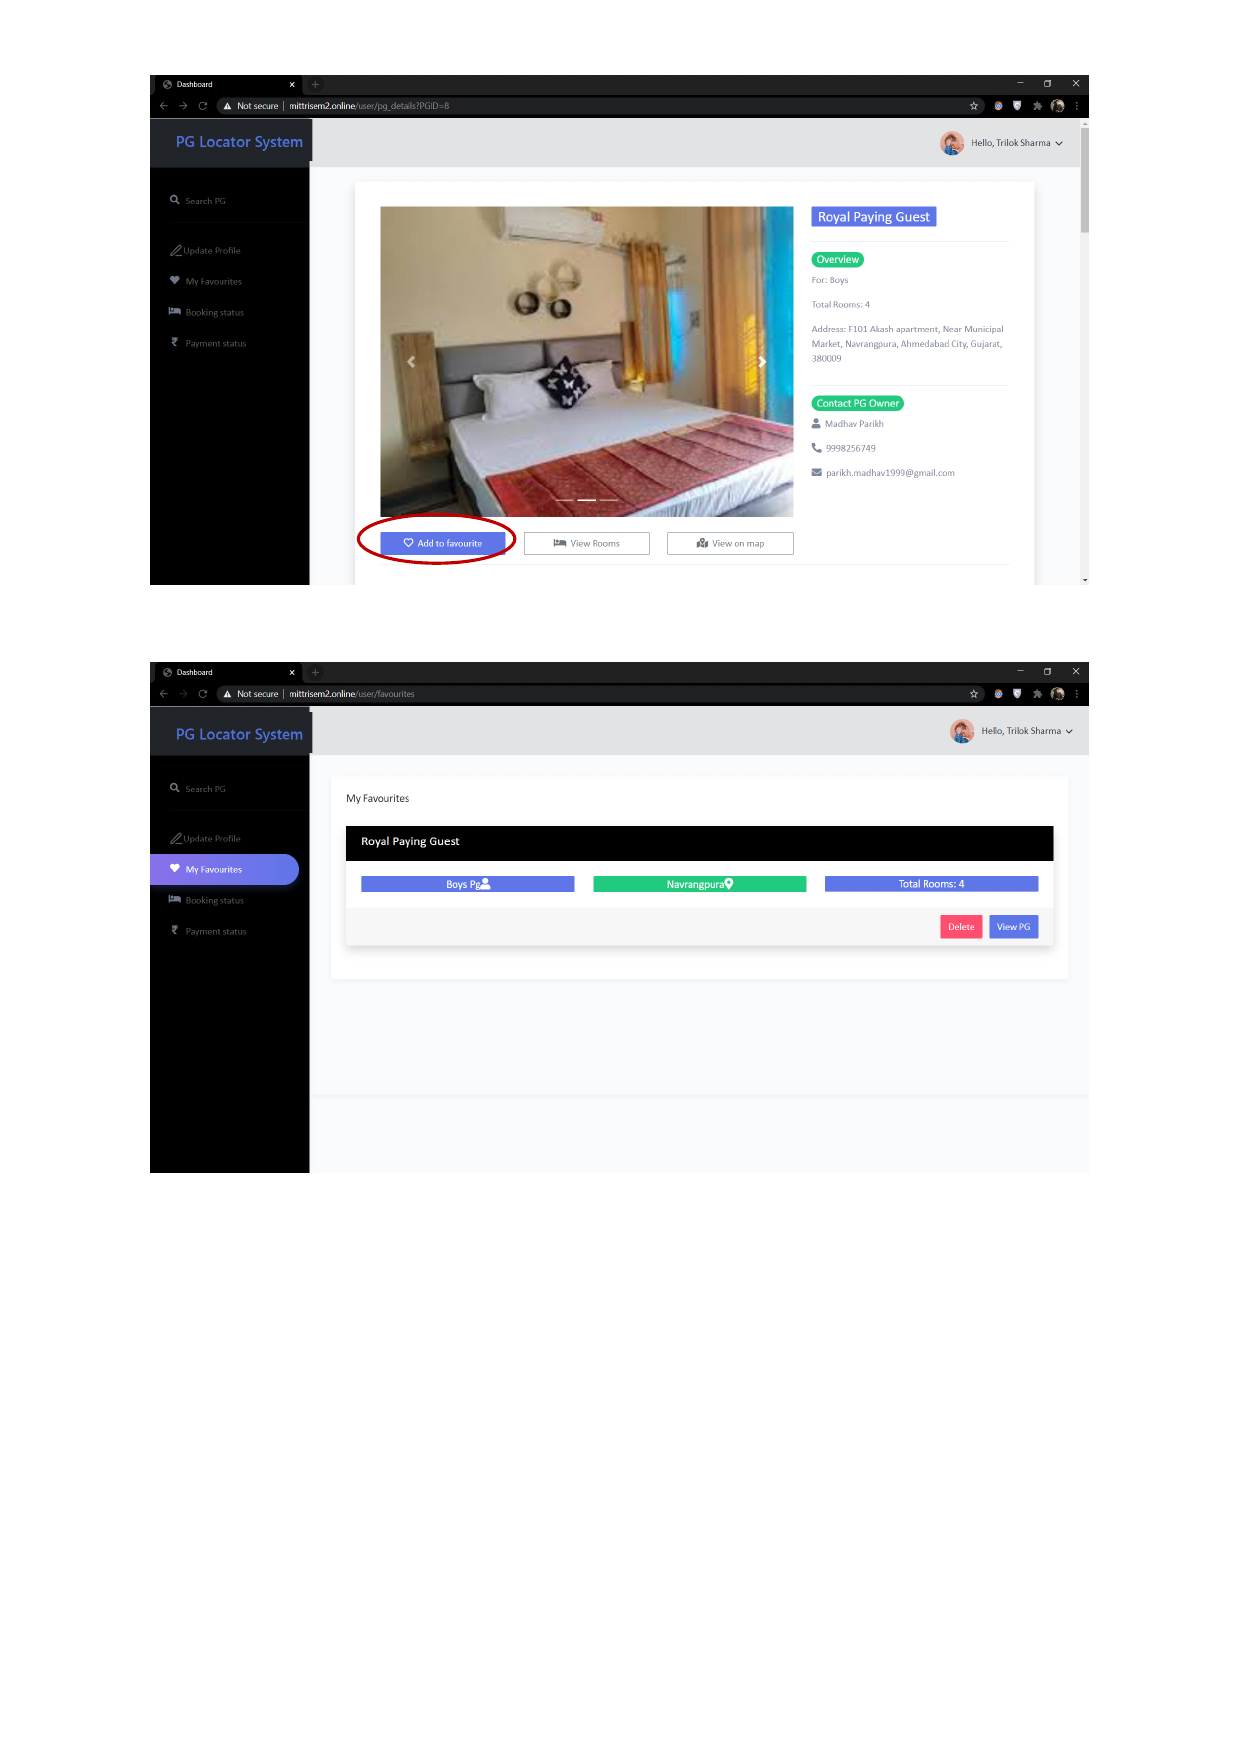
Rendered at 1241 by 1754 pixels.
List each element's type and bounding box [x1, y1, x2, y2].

picture [150, 662, 1089, 1173]
picture [150, 75, 1089, 585]
